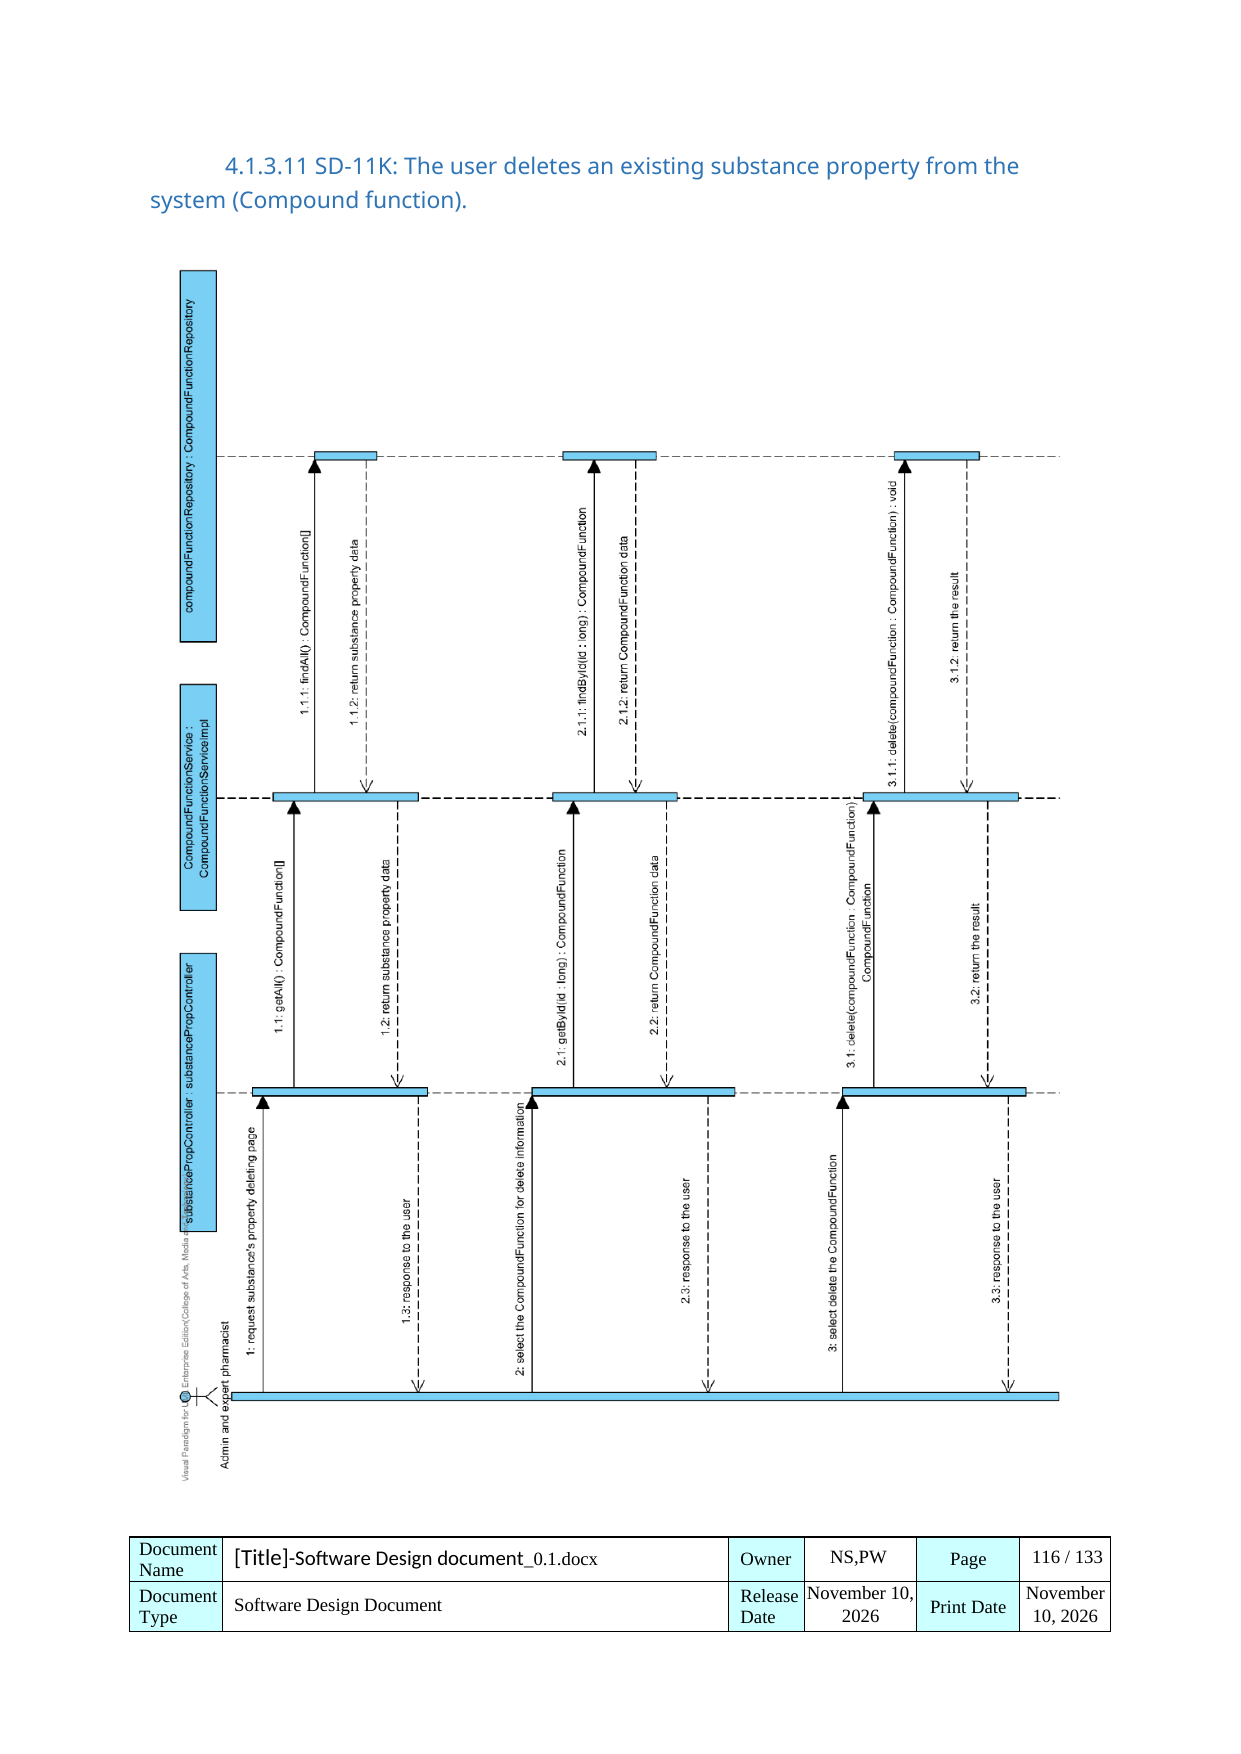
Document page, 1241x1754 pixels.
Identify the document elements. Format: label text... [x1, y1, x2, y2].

subtitle 4.1.3.11 SD-11K: The user deletes an existing substance property from the system (Compound function). [150, 150, 1090, 215]
picture [178, 267, 1063, 1480]
